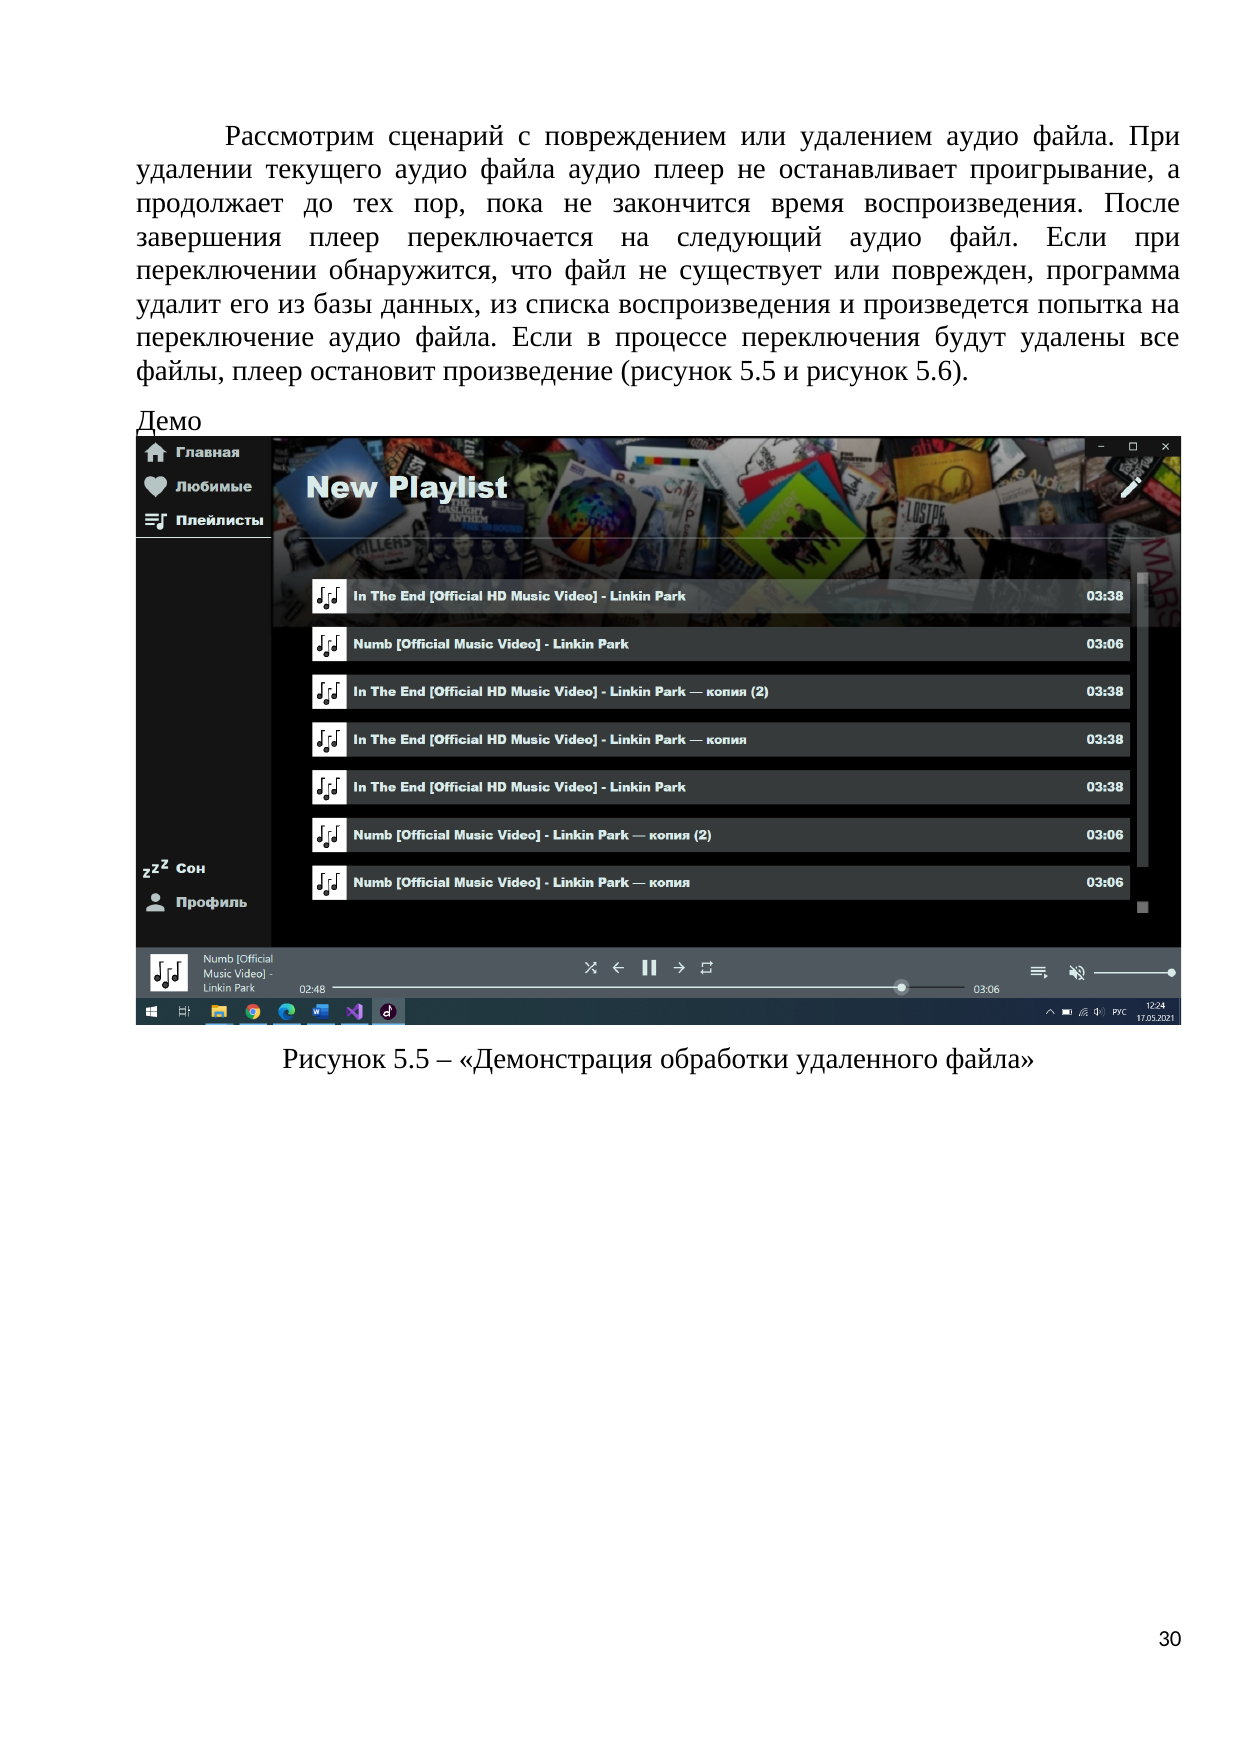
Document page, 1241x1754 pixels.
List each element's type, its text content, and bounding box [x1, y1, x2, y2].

text Рисунок 5.5 – «Демонстрация обработки удаленного файла» [136, 1041, 1181, 1075]
picture [135, 436, 1182, 1025]
text Демо [136, 403, 1181, 436]
text Рассмотрим сценарий с повреждением или удалением аудио файла. При удалении текущего аудио файла аудио плеер не останавливает проигрывание, а продолжает до тех пор, пока не закончится время воспроизведения. После завершения плеер переключается на следующий аудио файл. Если при переключении обнаружится, что файл не существует или поврежден, программа удалит его из базы данных, из списка воспроизведения и произведется попытка на переключение аудио файла. Если в процессе переключения будут удалены все файлы, плеер остановит произведение (рисунок 5.5 и рисунок 5.6). [136, 118, 1181, 386]
